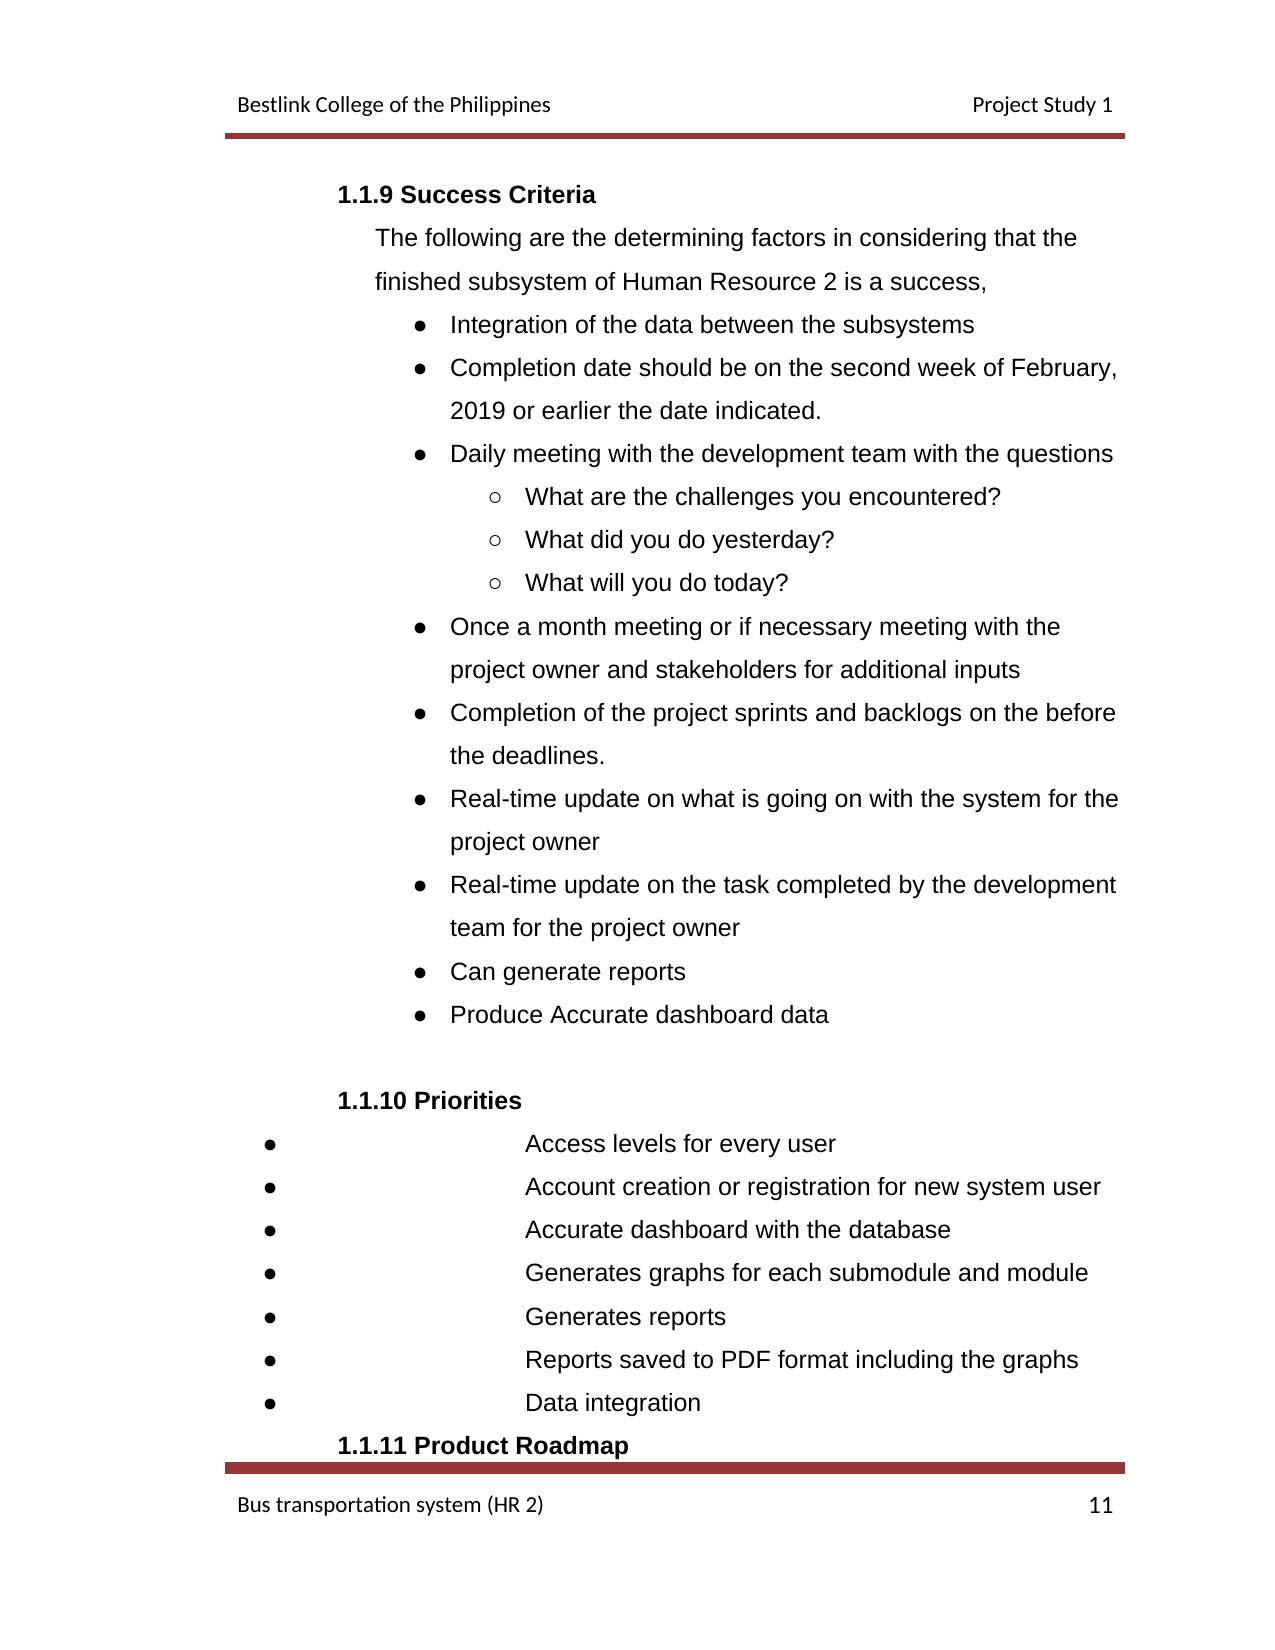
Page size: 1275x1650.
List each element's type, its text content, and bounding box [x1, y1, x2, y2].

text 1.1.10 Priorities [337, 1086, 1125, 1115]
list Access levels for every user [225, 1129, 1125, 1158]
list Account creation or registration for new system user [225, 1172, 1125, 1201]
text 1.1.9 Success Criteria [337, 180, 1125, 209]
list Reports saved to PDF format including the graphs [225, 1345, 1125, 1373]
list Real-time update on the task completed by the development team for the project owner [412, 870, 1125, 942]
list What are the challenges you encountered? [487, 482, 1125, 511]
text The following are the determining factors in considering that the finished subsystem of Human Resource 2 is a success, [375, 223, 1125, 295]
list Integration of the data between the subsystems [412, 310, 1125, 338]
list Generates graphs for each submodule and module [225, 1258, 1125, 1287]
list Daily meeting with the development team with the questions [412, 439, 1125, 468]
list Real-time update on what is going on with the system for the project owner [412, 784, 1125, 856]
list Produce Accurate dashboard data [412, 1000, 1125, 1028]
text 1.1.11 Product Roadmap [337, 1431, 1125, 1460]
list Accurate dashboard with the database [225, 1215, 1125, 1244]
list Can generate reports [412, 957, 1125, 985]
list Once a month meeting or if necessary meeting with the project owner and stakeholders for additional inputs [412, 612, 1125, 683]
list Generates reports [225, 1302, 1125, 1330]
list What did you do yesterday? [487, 525, 1125, 554]
list Completion date should be on the second week of February, 2019 or earlier the date indicated. [412, 353, 1125, 425]
list Completion of the project sprints and backlogs on the before the deadlines. [412, 698, 1125, 770]
list What will you do today? [487, 568, 1125, 597]
list Data integration [225, 1388, 1125, 1417]
